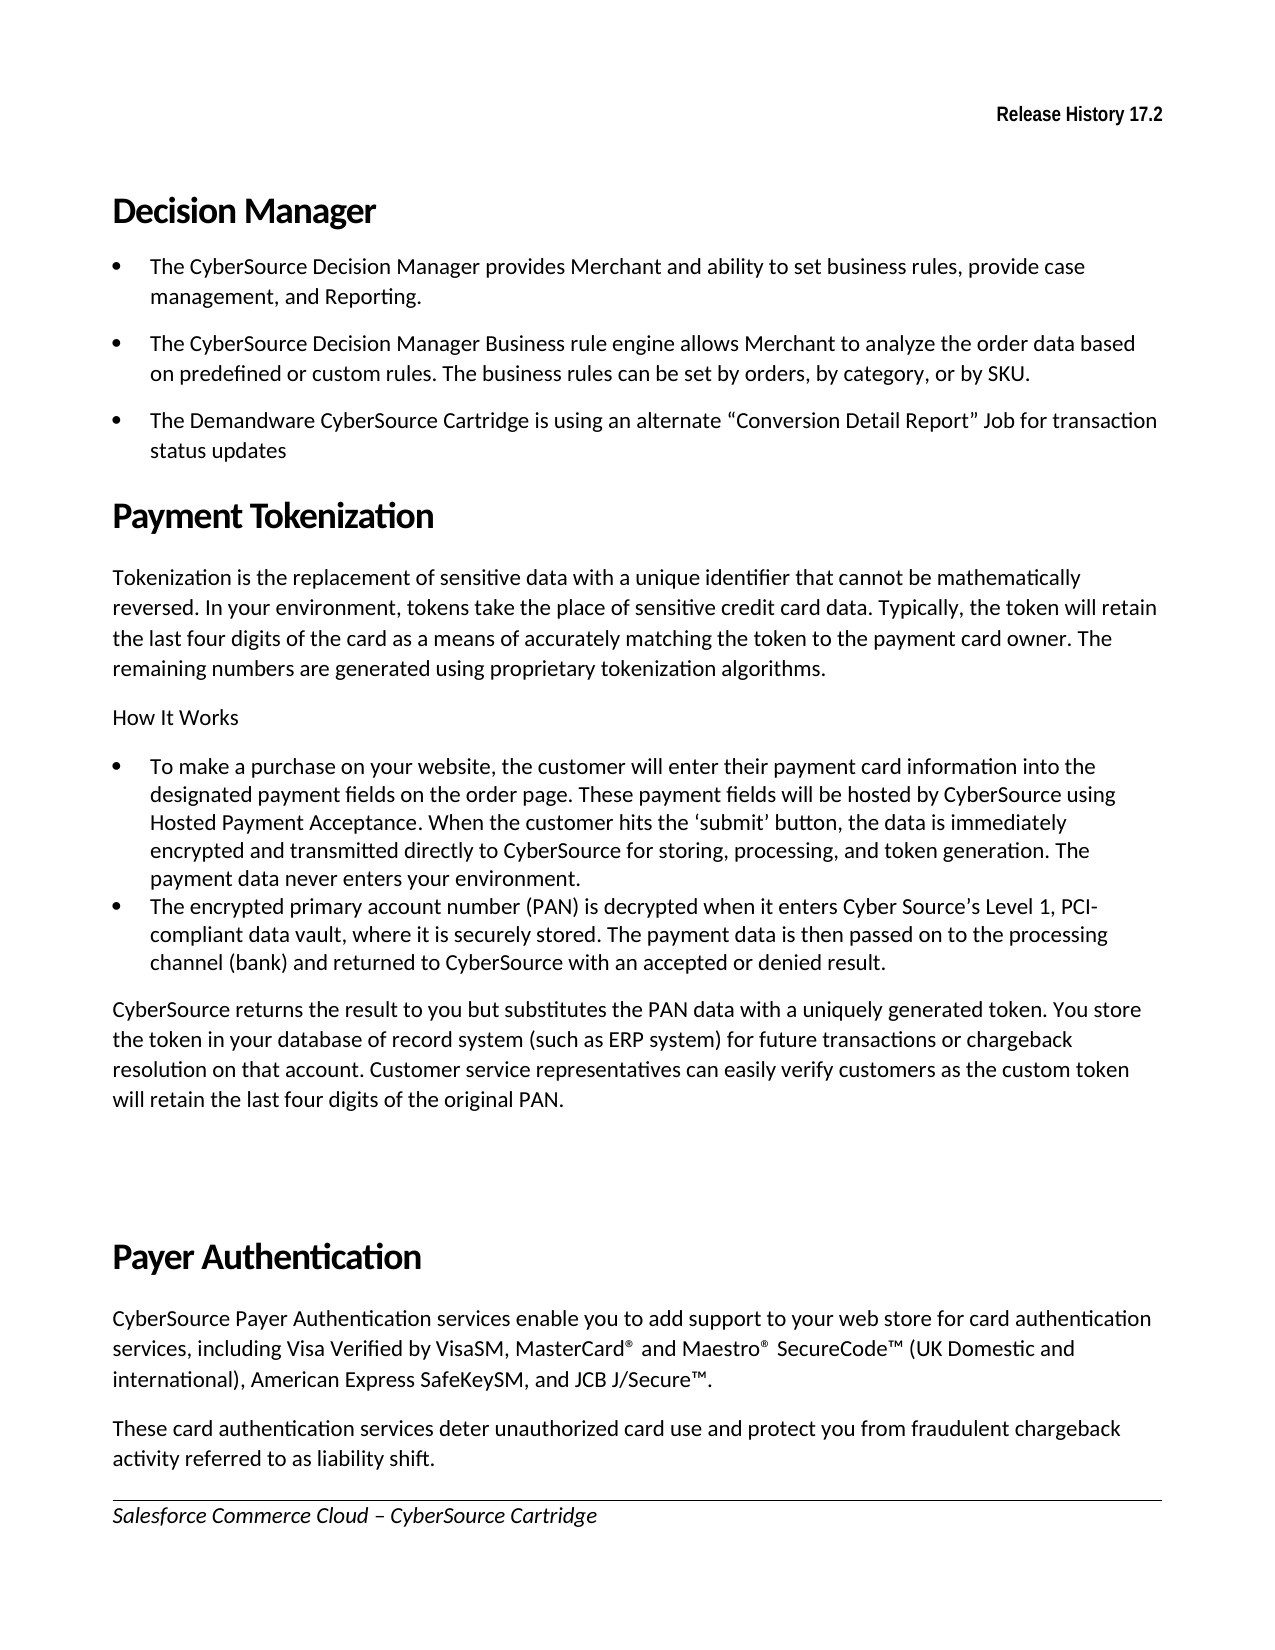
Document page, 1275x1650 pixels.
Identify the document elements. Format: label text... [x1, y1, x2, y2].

list To make a purchase on your website, the customer will enter their payment card information into the designated payment fields on the order page. These payment fields will be hosted by CyberSource using Hosted Payment Acceptance. When the customer hits the ‘submit’ button, the data is immediately encrypted and transmitted directly to CyberSource for storing, processing, and token generation. The payment data never enters your environment. [112, 752, 1162, 892]
subtitle Payment Tokenization [112, 492, 1162, 538]
text These card authentication services deter unauthorized card use and protect you from fraudulent chargeback activity referred to as liability shift. [112, 1414, 1162, 1472]
list The Demandware CyberSource Cartridge is using an alternate “Conversion Detail Report” Job for transaction status updates [112, 406, 1162, 465]
text CyberSource Payer Authentication services enable you to add support to your web store for card authentication services, including Visa Verified by VisaSM, MasterCard® and Maestro® SecureCode™ (UK Domestic and international), American Express SafeKeySM, and JCB J/Secure™. [112, 1304, 1162, 1393]
list The encrypted primary account number (PAN) is decrypted when it enters Cyber Source’s Level 1, PCI-compliant data vault, where it is securely stored. The payment data is then passed on to the processing channel (bank) and returned to CyberSource with an accepted or denied result. [112, 892, 1162, 976]
subtitle Decision Manager [112, 187, 1162, 233]
list The CyberSource Decision Manager Business rule engine allows Merchant to analyze the order data based on predefined or custom rules. The business rules can be set by orders, by category, or by SKU. [112, 329, 1162, 388]
text Tokenization is the replacement of sensitive data with a unique identifier that cannot be mathematically reversed. In your environment, tokens take the place of sensitive credit card data. Typically, the token will retain the last four digits of the card as a means of accurately matching the token to the payment card owner. The remaining numbers are generated using proprietary tokenization algorithms. [112, 563, 1162, 682]
text How It Works [112, 703, 1162, 731]
text CyberSource returns the result to you but substitutes the PAN data with a uniquely generated token. You store the token in your database of record system (such as ERP system) for future transactions or chargeback resolution on that account. Customer service representatives can easily verify customers as the custom token will retain the last four digits of the original PAN. [112, 995, 1162, 1113]
subtitle Payer Authentication [112, 1233, 1162, 1279]
list The CyberSource Decision Manager provides Merchant and ability to set business rules, provide case management, and Reporting. [112, 252, 1162, 311]
